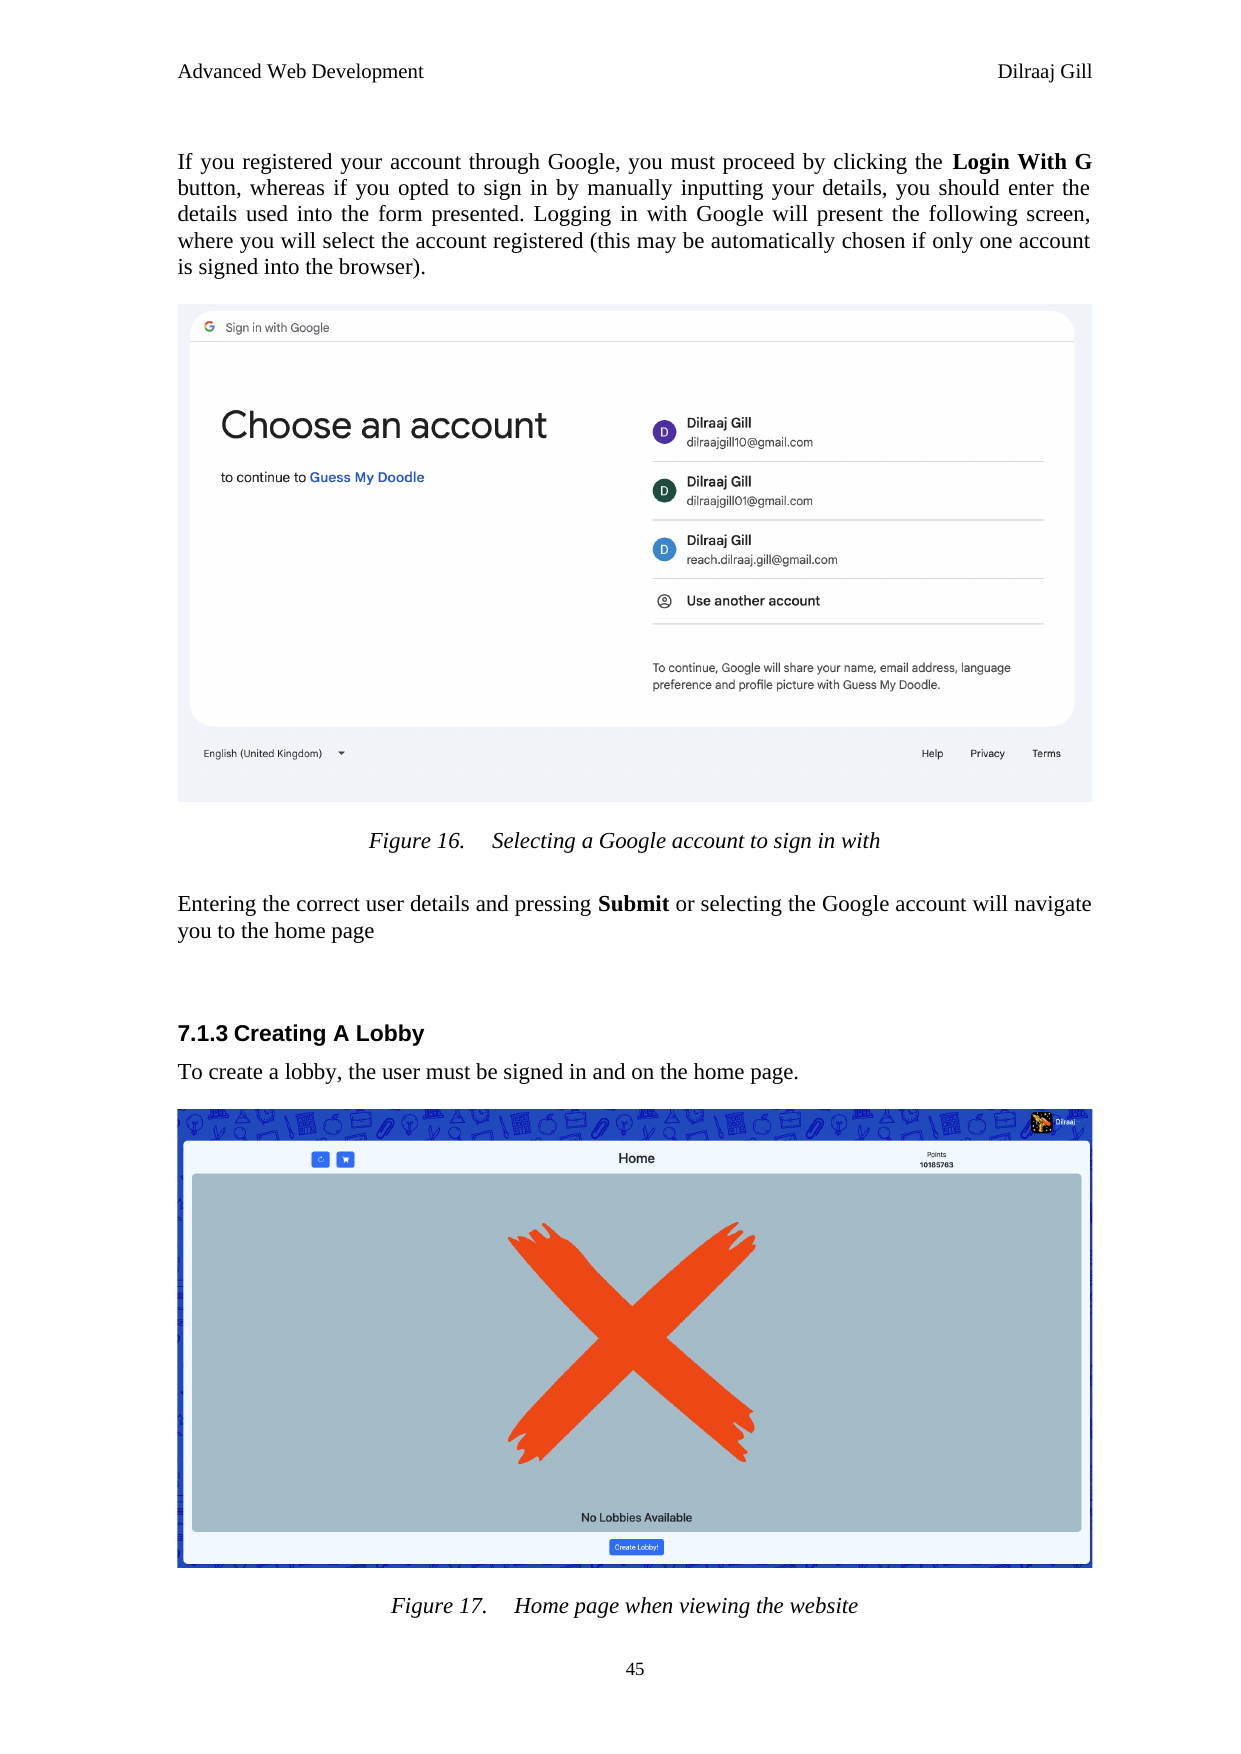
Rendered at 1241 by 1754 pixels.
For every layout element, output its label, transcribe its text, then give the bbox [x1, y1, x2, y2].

text Home page when viewing the website [177, 1592, 1092, 1619]
picture [177, 1109, 1093, 1568]
text Entering the correct user details and pressing Submit or selecting the Google account will navigate you to the home page [177, 891, 1092, 943]
text Selecting a Google account to sign in with [177, 827, 1092, 853]
text To create a lobby, the user must be signed in and on the home page. [177, 1058, 1092, 1085]
text If you registered your account through Google, you must proceed by clicking the Login With G button, whereas if you opted to sign in by manually inputting your details, you should enter the details used into the form presented. Logging in with Google will present the following screen, where you will select the account registered (this may be automatically chosen if only one account is signed into the browser). [177, 148, 1092, 279]
picture [177, 304, 1093, 802]
subtitle Creating A Lobby [177, 1019, 1092, 1046]
